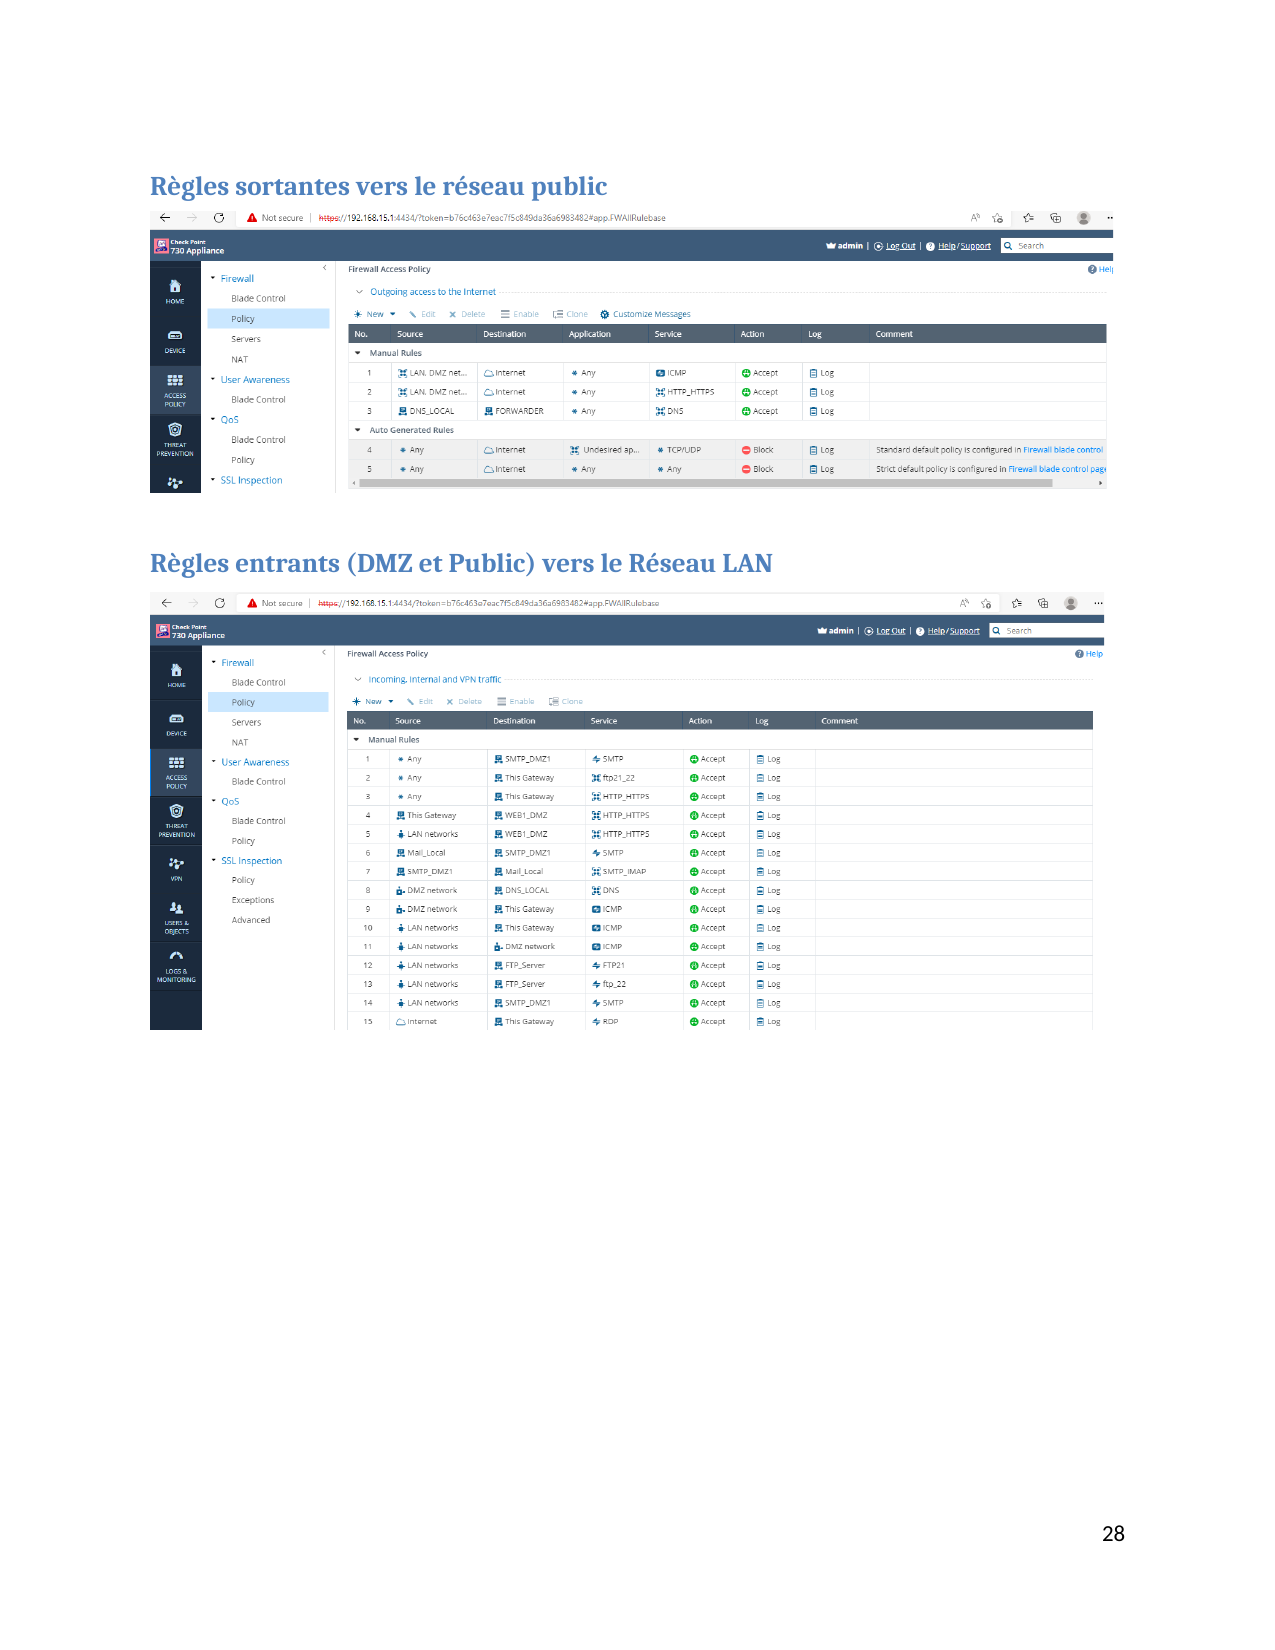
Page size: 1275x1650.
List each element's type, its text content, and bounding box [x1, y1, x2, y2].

subtitle Règles entrants (DMZ et Public) vers le Réseau LAN [150, 548, 1125, 579]
subtitle Règles sortantes vers le réseau public [150, 171, 1125, 202]
picture [150, 592, 1105, 1030]
picture [150, 211, 1114, 493]
